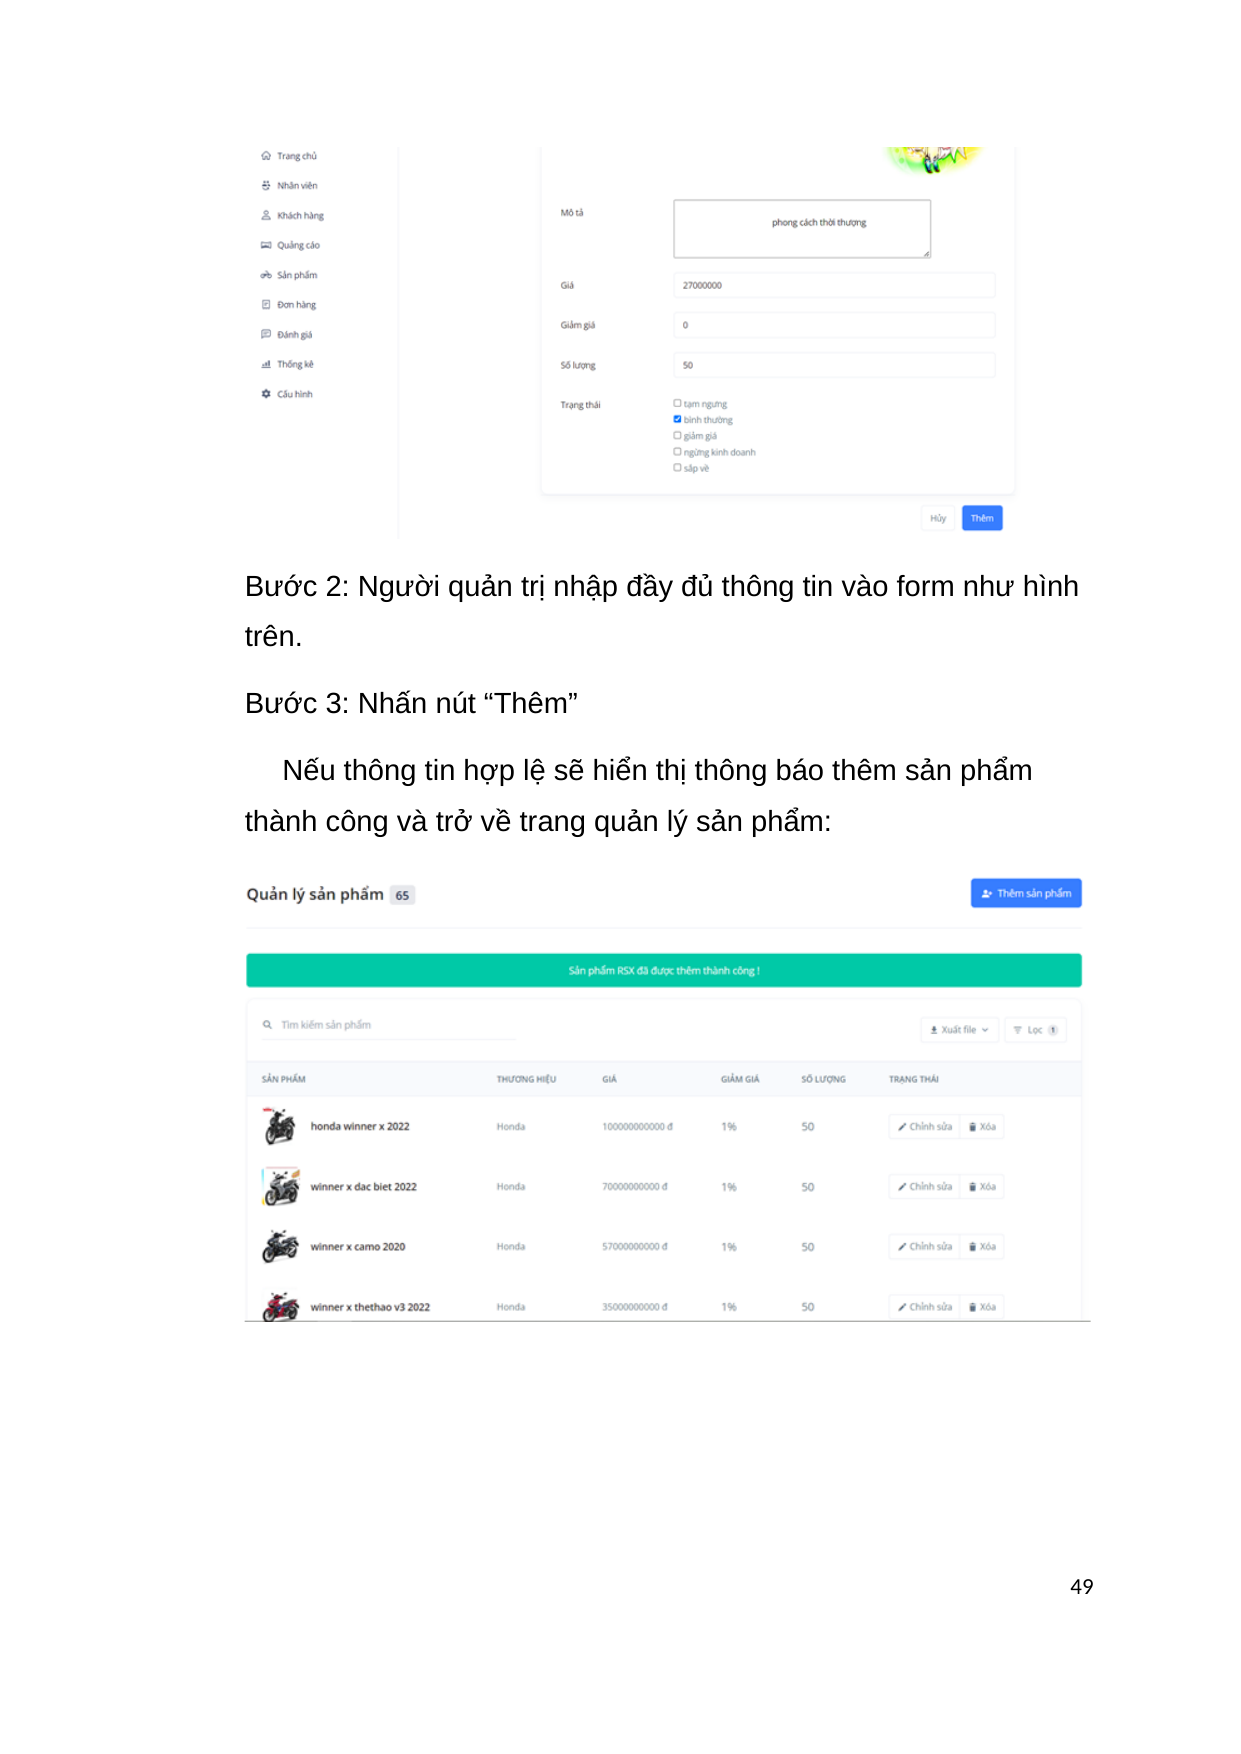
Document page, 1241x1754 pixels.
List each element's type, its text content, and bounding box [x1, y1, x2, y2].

list Nếu thông tin hợp lệ sẽ hiển thị thông báo thêm sản phẩm thành công và trở về trang quản lý sản phẩm: [244, 753, 1093, 837]
list Bước 3: Nhấn nút “Thêm” [244, 686, 1093, 720]
picture [244, 147, 1131, 539]
picture [244, 870, 1091, 1322]
list Bước 2: Người quản trị nhập đầy đủ thông tin vào form như hình trên. [244, 569, 1093, 653]
